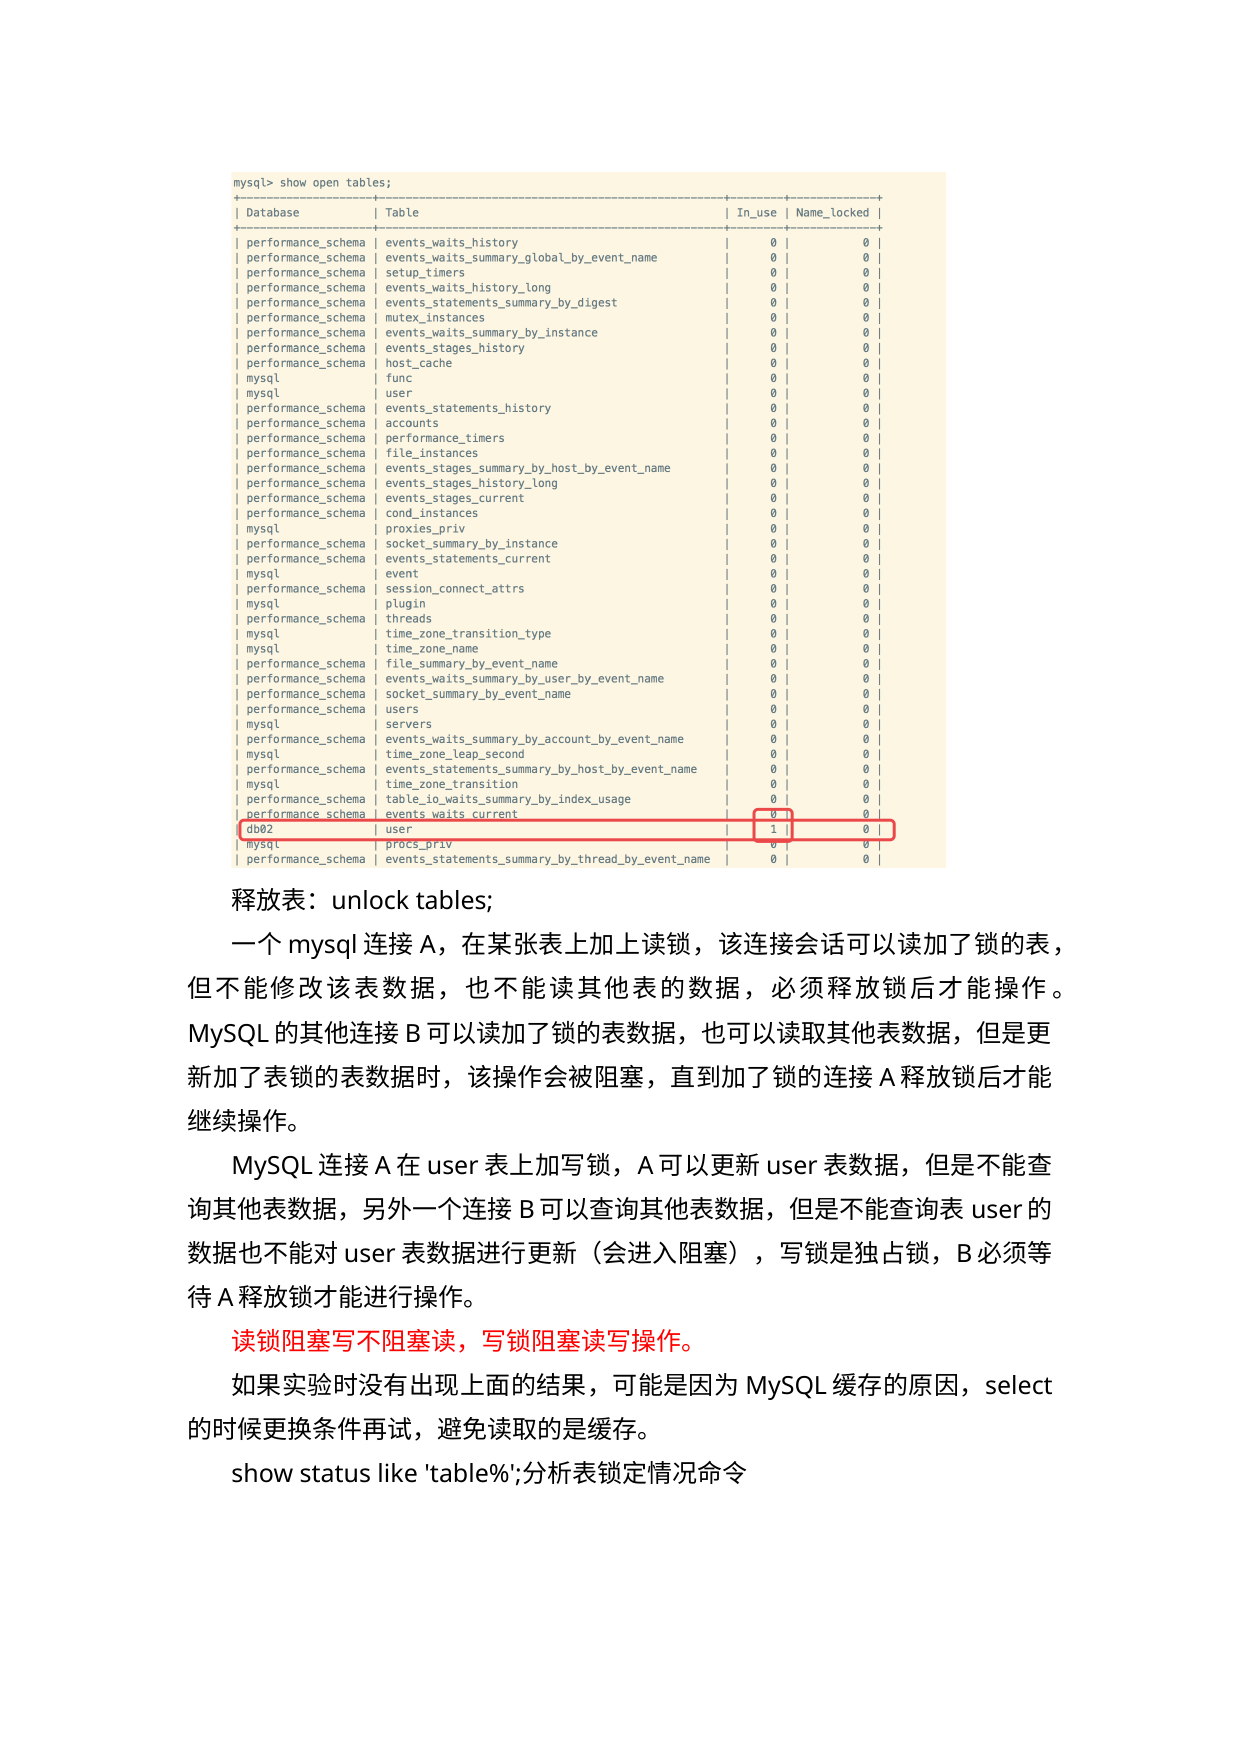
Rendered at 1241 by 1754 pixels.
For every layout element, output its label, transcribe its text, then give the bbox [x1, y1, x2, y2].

text 释放表：unlock tables; [187, 877, 1053, 921]
text show status like 'table%';分析表锁定情况命令 [187, 1450, 1053, 1494]
text 如果实验时没有出现上面的结果，可能是因为MySQL缓存的原因，select的时候更换条件再试，避免读取的是缓存。 [187, 1362, 1053, 1450]
text 一个mysql连接A，在某张表上加上读锁，该连接会话可以读加了锁的表，但不能修改该表数据，也不能读其他表的数据，必须释放锁后才能操作。MySQL的其他连接B可以读加了锁的表数据，也可以读取其他表数据，但是更新加了表锁的表数据时，该操作会被阻塞，直到加了锁的连接A释放锁后才能继续操作。 [187, 921, 1053, 1141]
text MySQL连接A在user表上加写锁，A可以更新user表数据，但是不能查询其他表数据，另外一个连接B可以查询其他表数据，但是不能查询表user的数据也不能对user表数据进行更新（会进入阻塞），写锁是独占锁，B必须等待A释放锁才能进行操作。 [187, 1141, 1053, 1318]
text 读锁阻塞写不阻塞读，写锁阻塞读写操作。 [187, 1318, 1053, 1362]
picture [231, 172, 947, 868]
